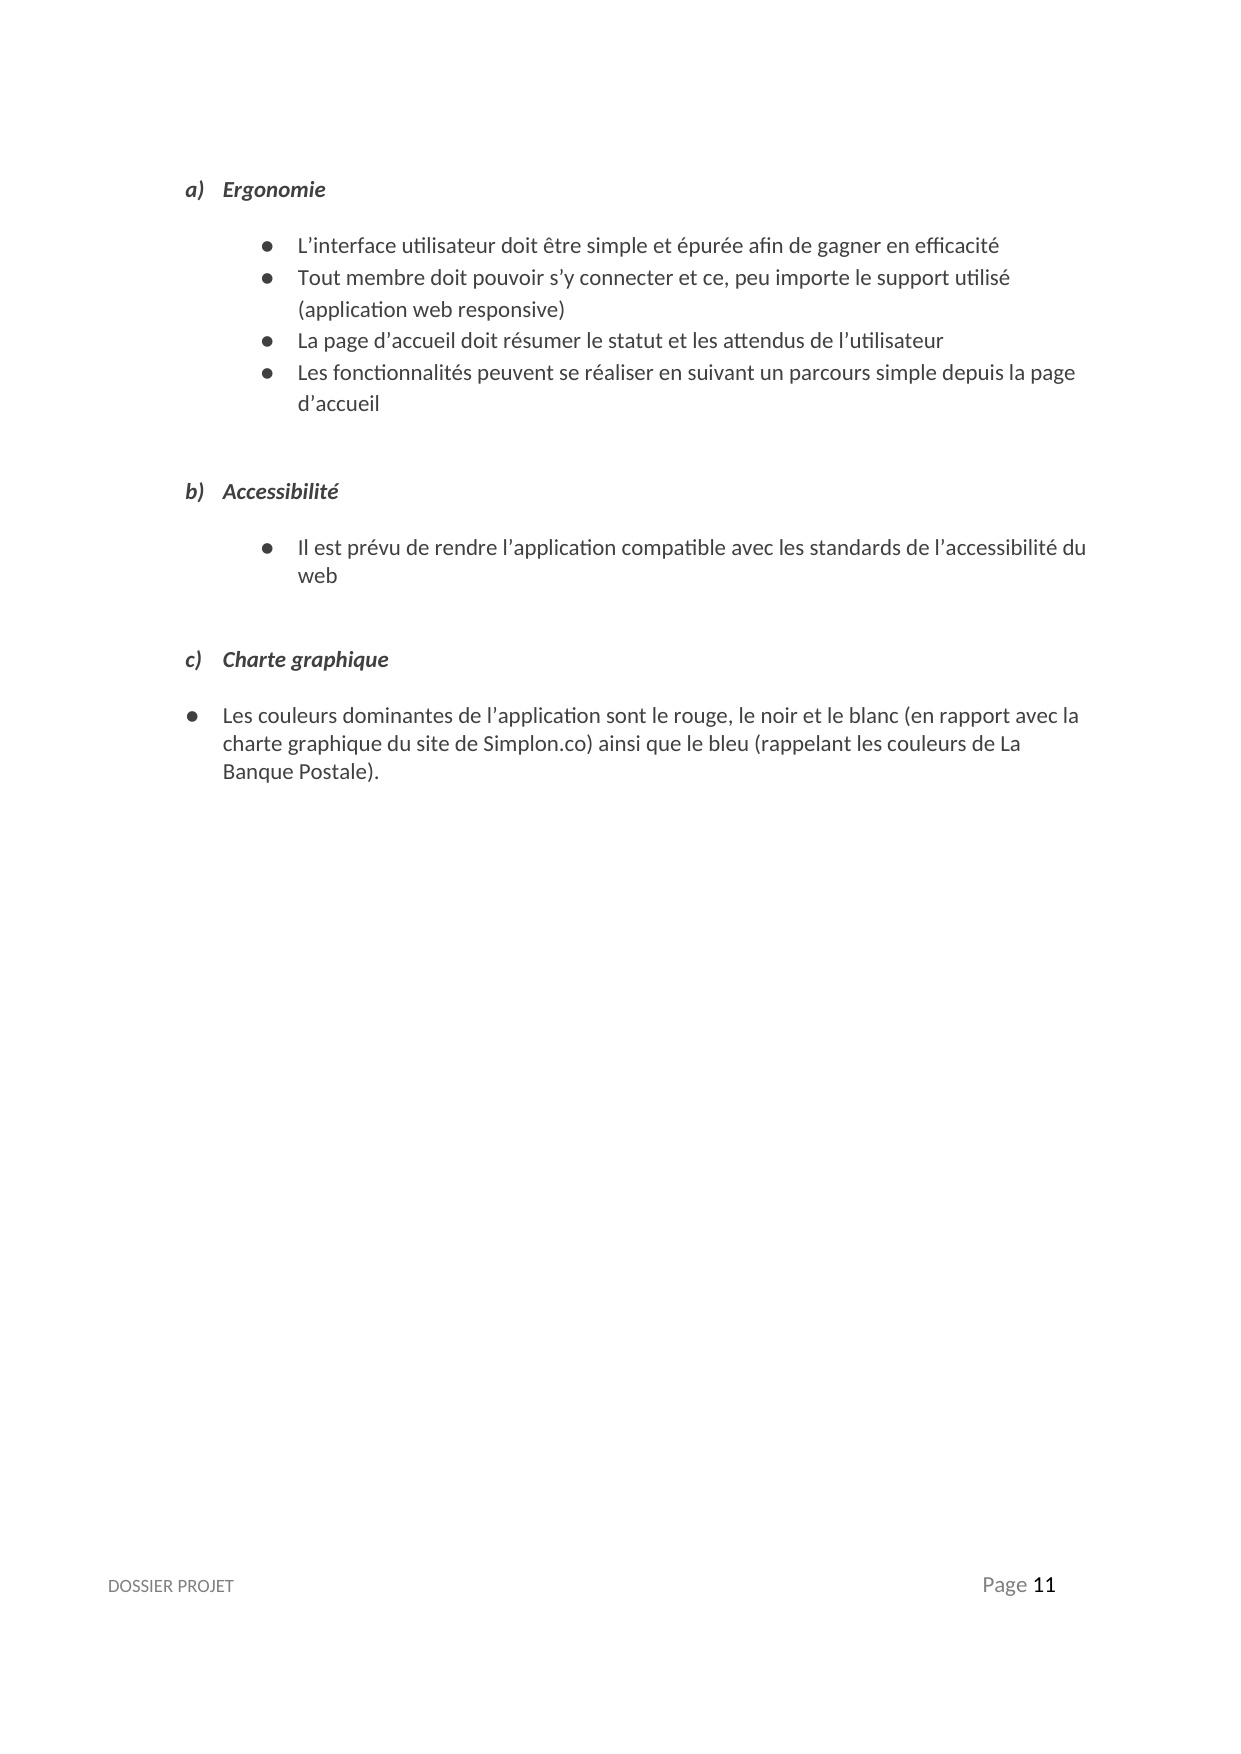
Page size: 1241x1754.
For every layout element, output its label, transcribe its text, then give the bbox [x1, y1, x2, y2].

list Ergonomie [185, 176, 1093, 204]
list Les fonctionnalités peuvent se réaliser en suivant un parcours simple depuis la page d’accueil [260, 358, 1093, 417]
list Les couleurs dominantes de l’application sont le rouge, le noir et le blanc (en rapport avec la charte graphique du site de Simplon.co) ainsi que le bleu (rappelant les couleurs de La Banque Postale). [185, 701, 1093, 785]
list Tout membre doit pouvoir s’y connecter et ce, peu importe le support utilisé (application web responsive) [260, 263, 1093, 323]
list La page d’accueil doit résumer le statut et les attendus de l’utilisateur [260, 326, 1093, 354]
list Accessibilité [185, 477, 1093, 505]
list Il est prévu de rendre l’application compatible avec les standards de l’accessibilité du web [260, 533, 1093, 589]
list Charte graphique [185, 645, 1093, 673]
list L’interface utilisateur doit être simple et épurée afin de gagner en efficacité [260, 232, 1093, 260]
